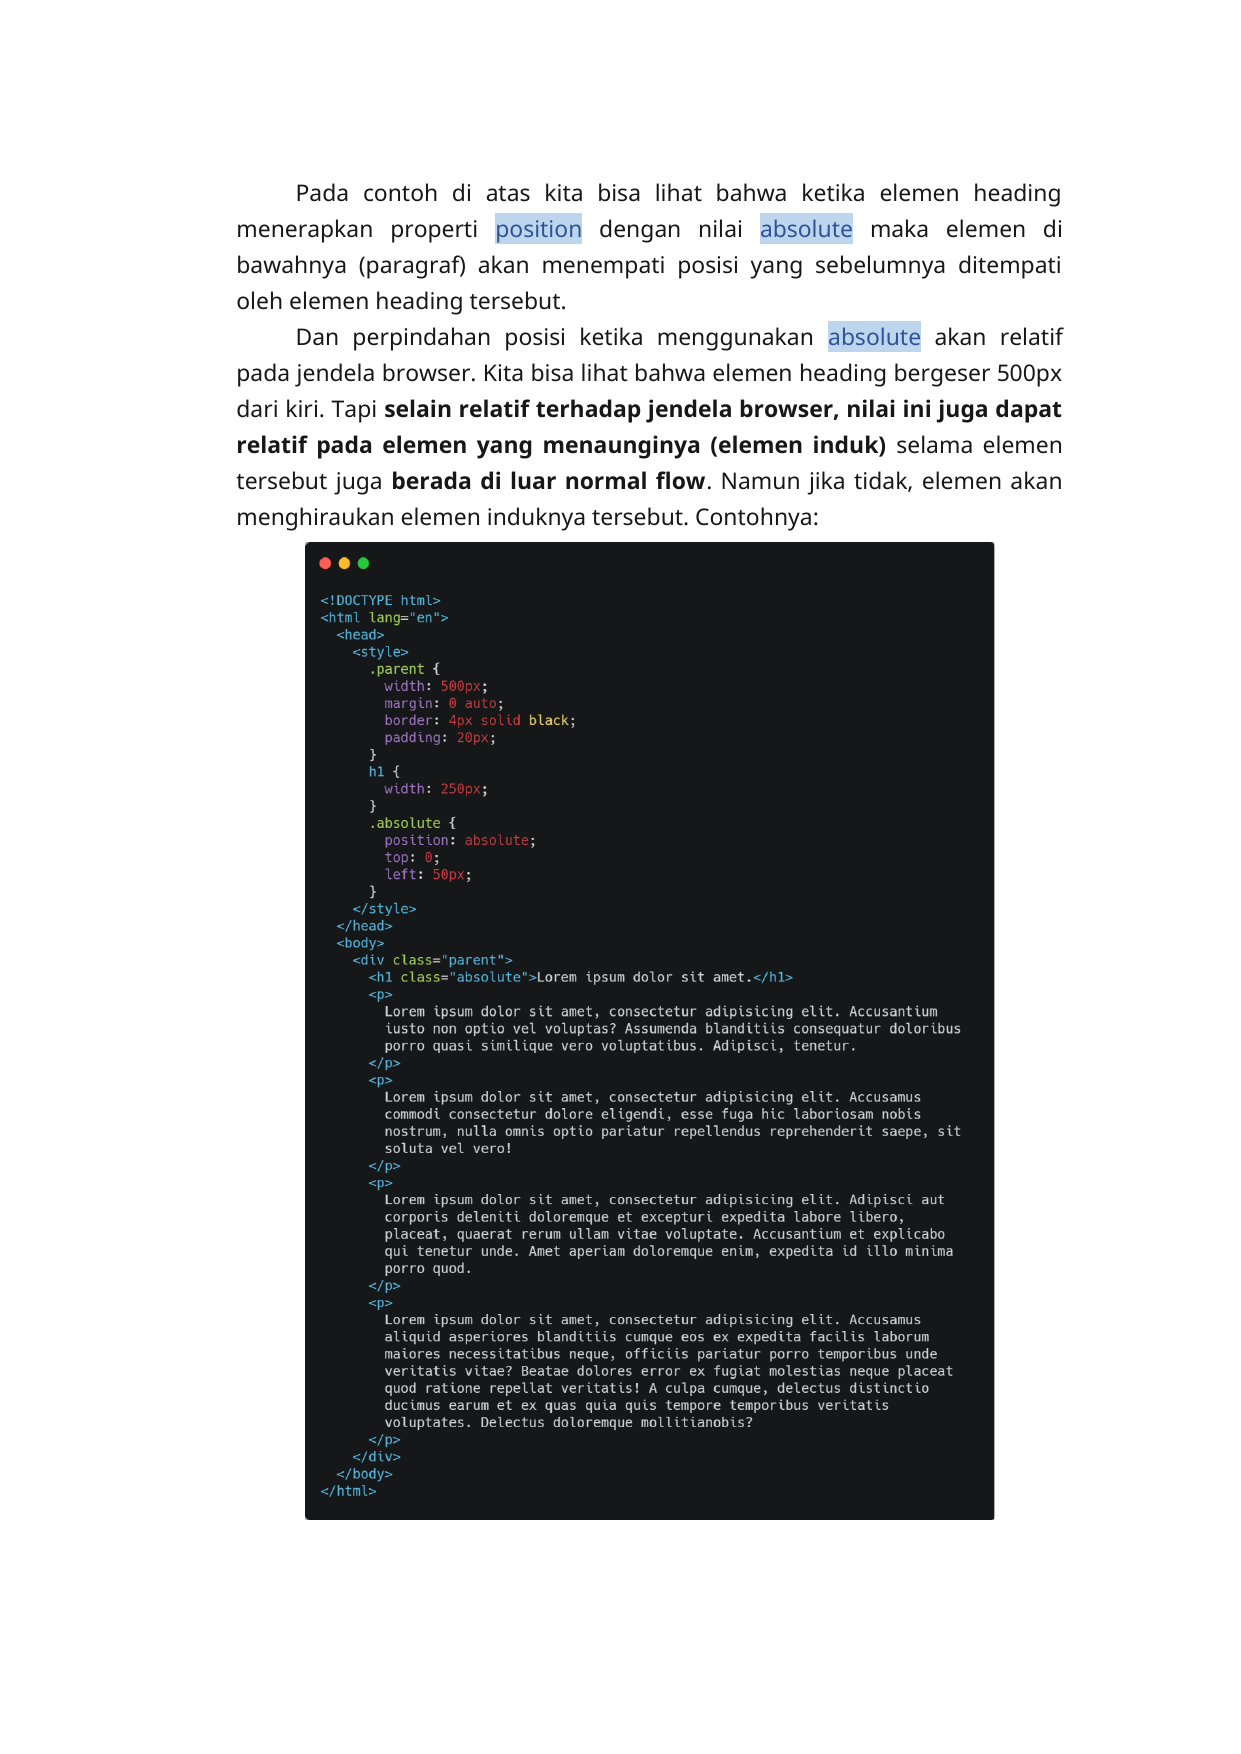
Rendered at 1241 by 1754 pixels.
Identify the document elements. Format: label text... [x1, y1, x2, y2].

picture [305, 542, 995, 1520]
text Dan perpindahan posisi ketika menggunakan absolute akan relatif pada jendela browser. Kita bisa lihat bahwa elemen heading bergeser 500px dari kiri. Tapi selain relatif terhadap jendela browser, nilai ini juga dapat relatif pada elemen yang menaunginya (elemen induk) selama elemen tersebut juga berada di luar normal flow. Namun jika tidak, elemen akan menghiraukan elemen induknya tersebut. Contohnya: [236, 321, 1063, 532]
text Pada contoh di atas kita bisa lihat bahwa ketika elemen heading menerapkan properti position dengan nilai absolute maka elemen di bawahnya (paragraf) akan menempati posisi yang sebelumnya ditempati oleh elemen heading tersebut. [236, 177, 1063, 316]
